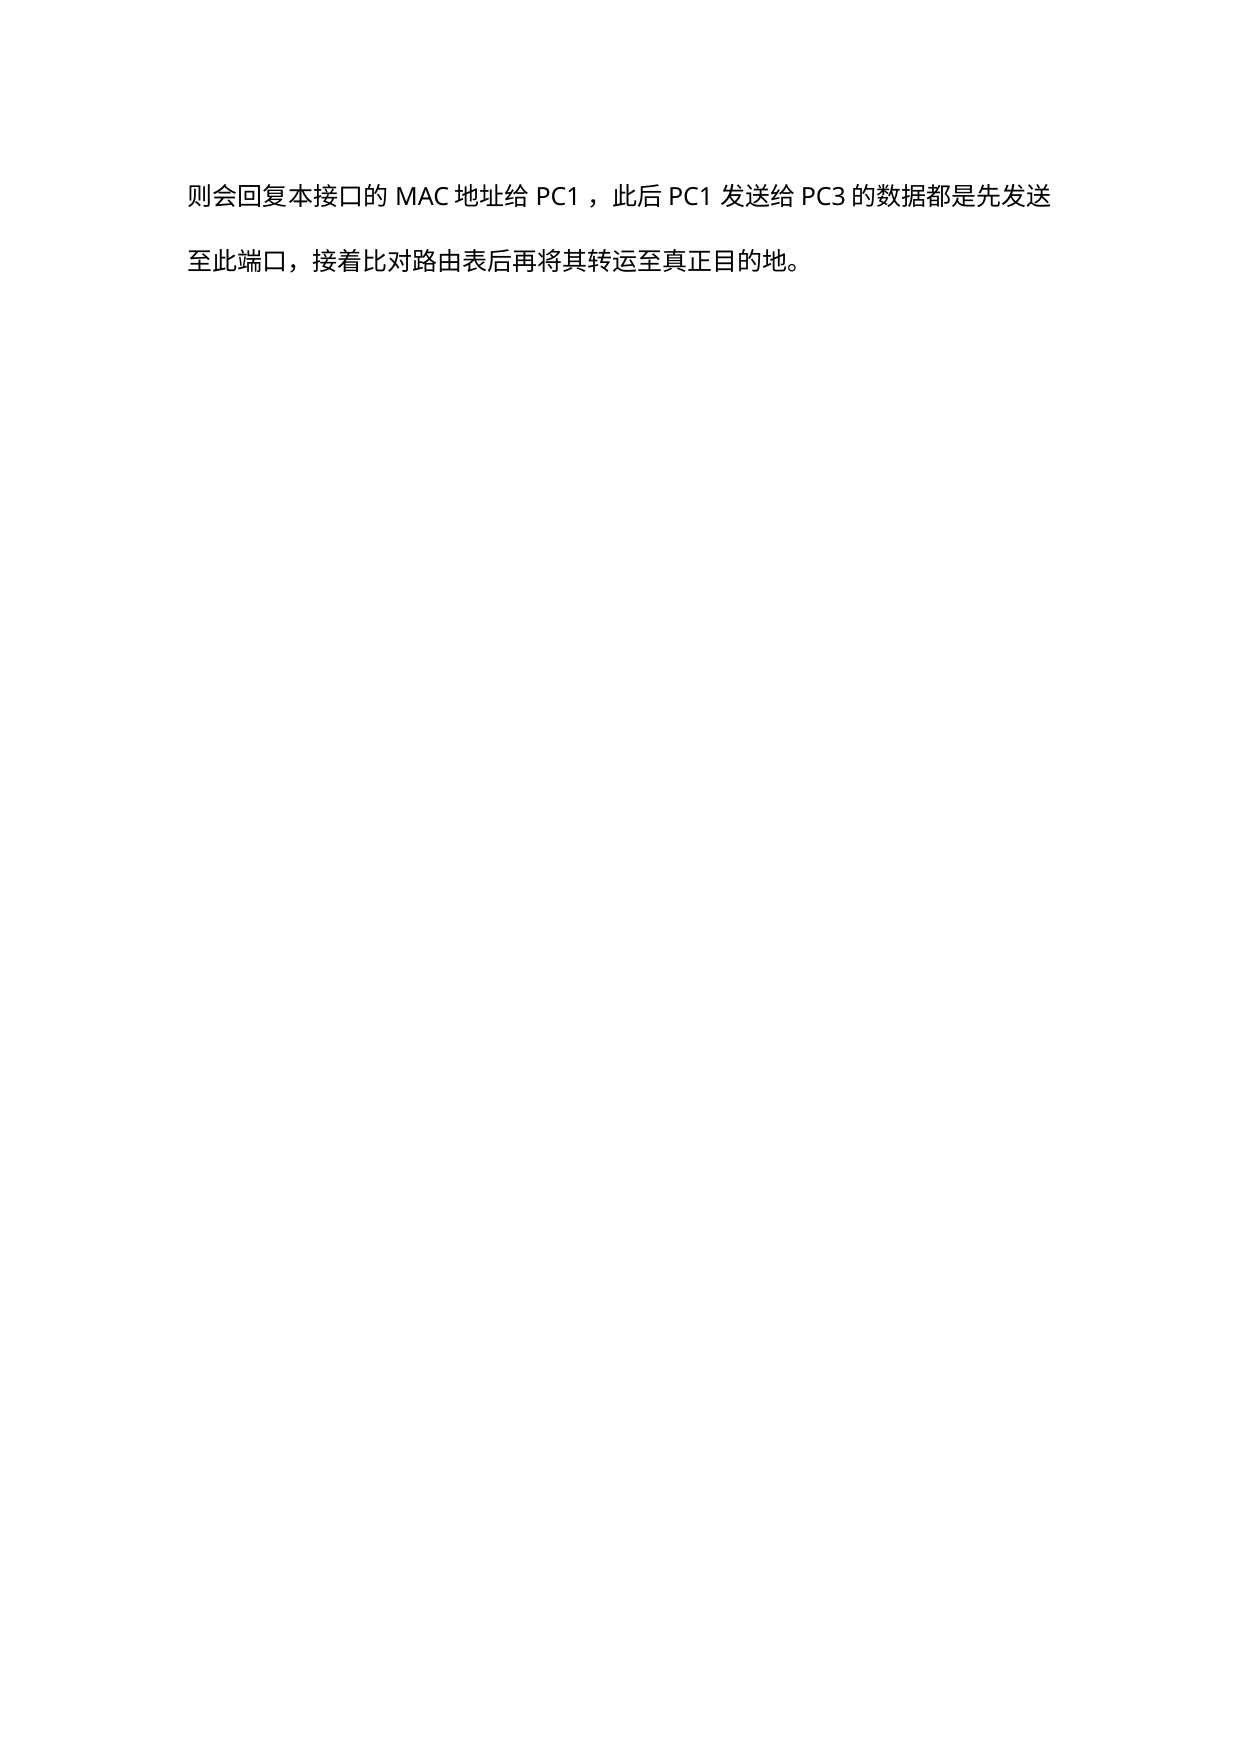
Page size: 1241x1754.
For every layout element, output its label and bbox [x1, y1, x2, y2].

text [187, 162, 1053, 292]
